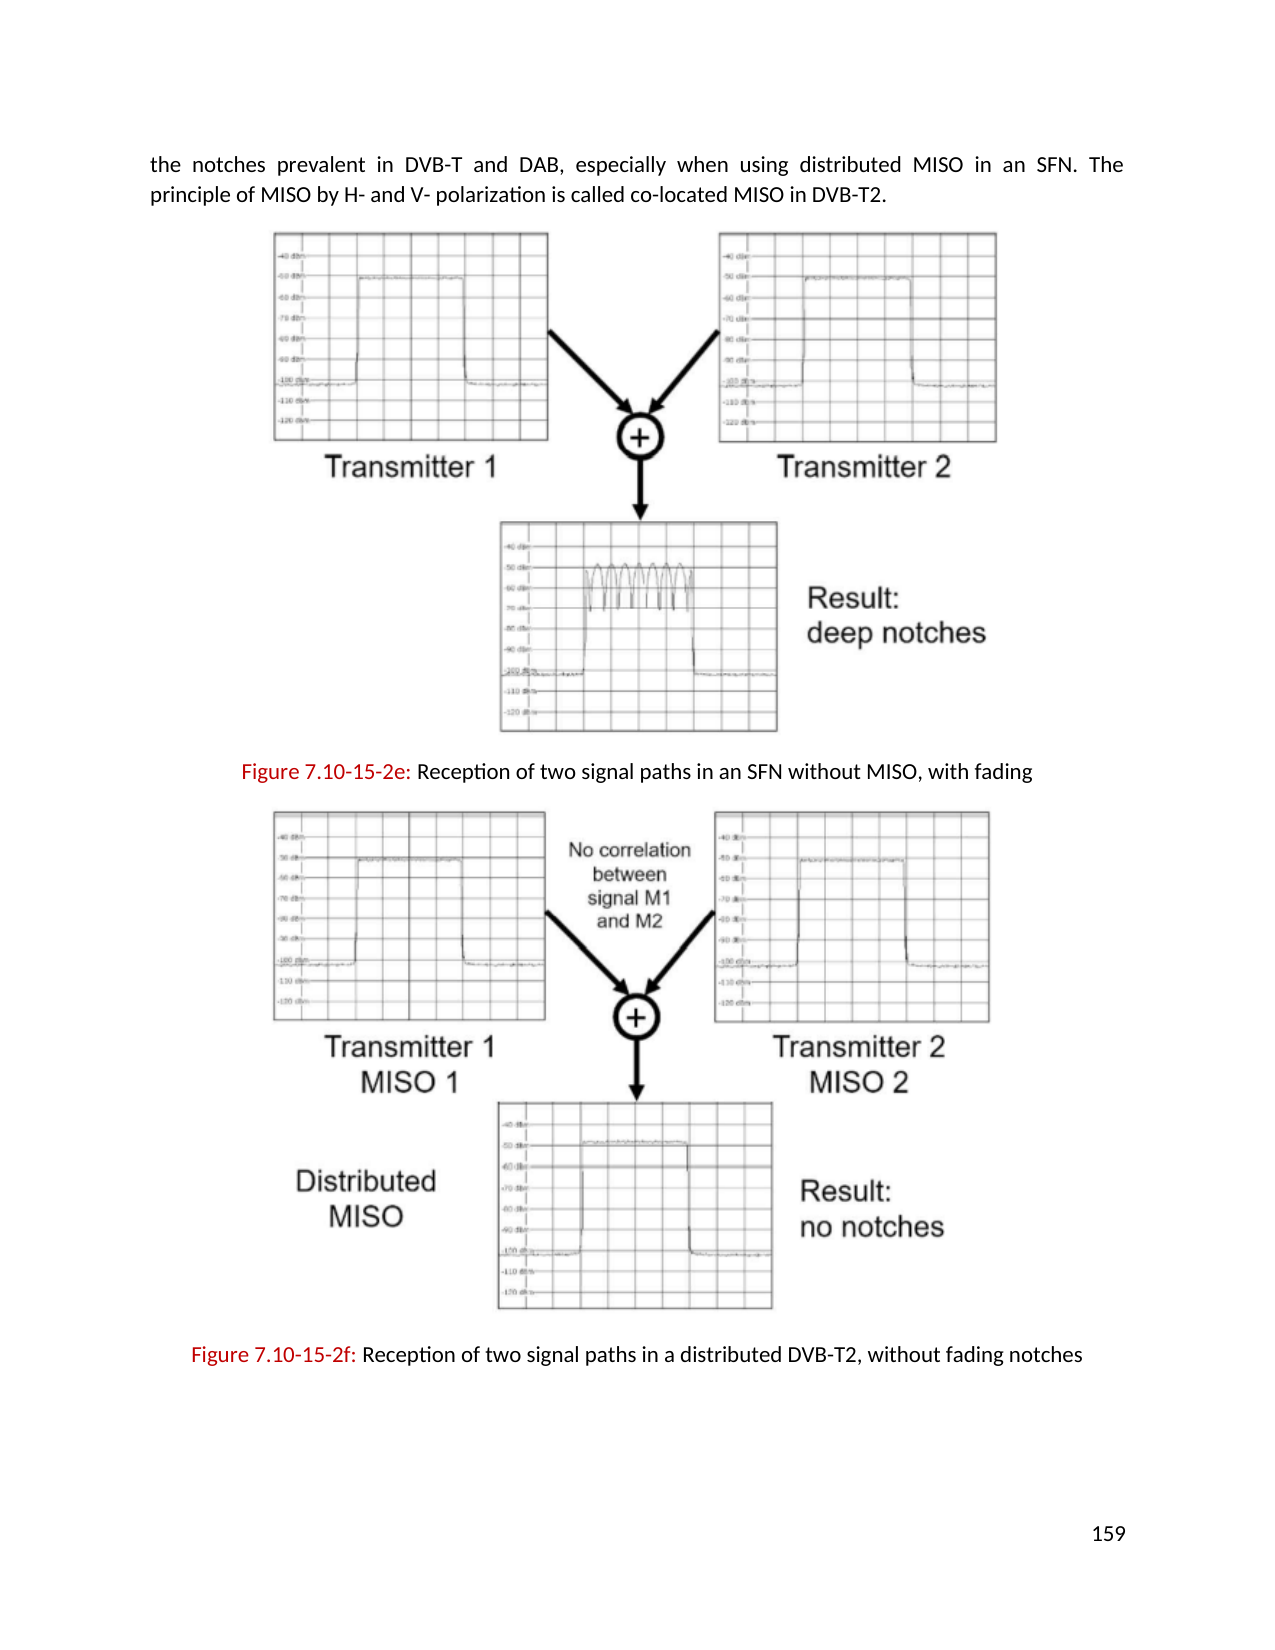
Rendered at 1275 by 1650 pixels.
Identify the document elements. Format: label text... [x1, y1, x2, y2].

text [150, 150, 1125, 208]
text Figure 7.10-15-2f: Reception of two signal paths in a distributed DVB-T2, without fading notches [150, 1340, 1125, 1368]
text Figure 7.10-15-2e: Reception of two signal paths in an SFN without MISO, with fading [150, 757, 1125, 785]
